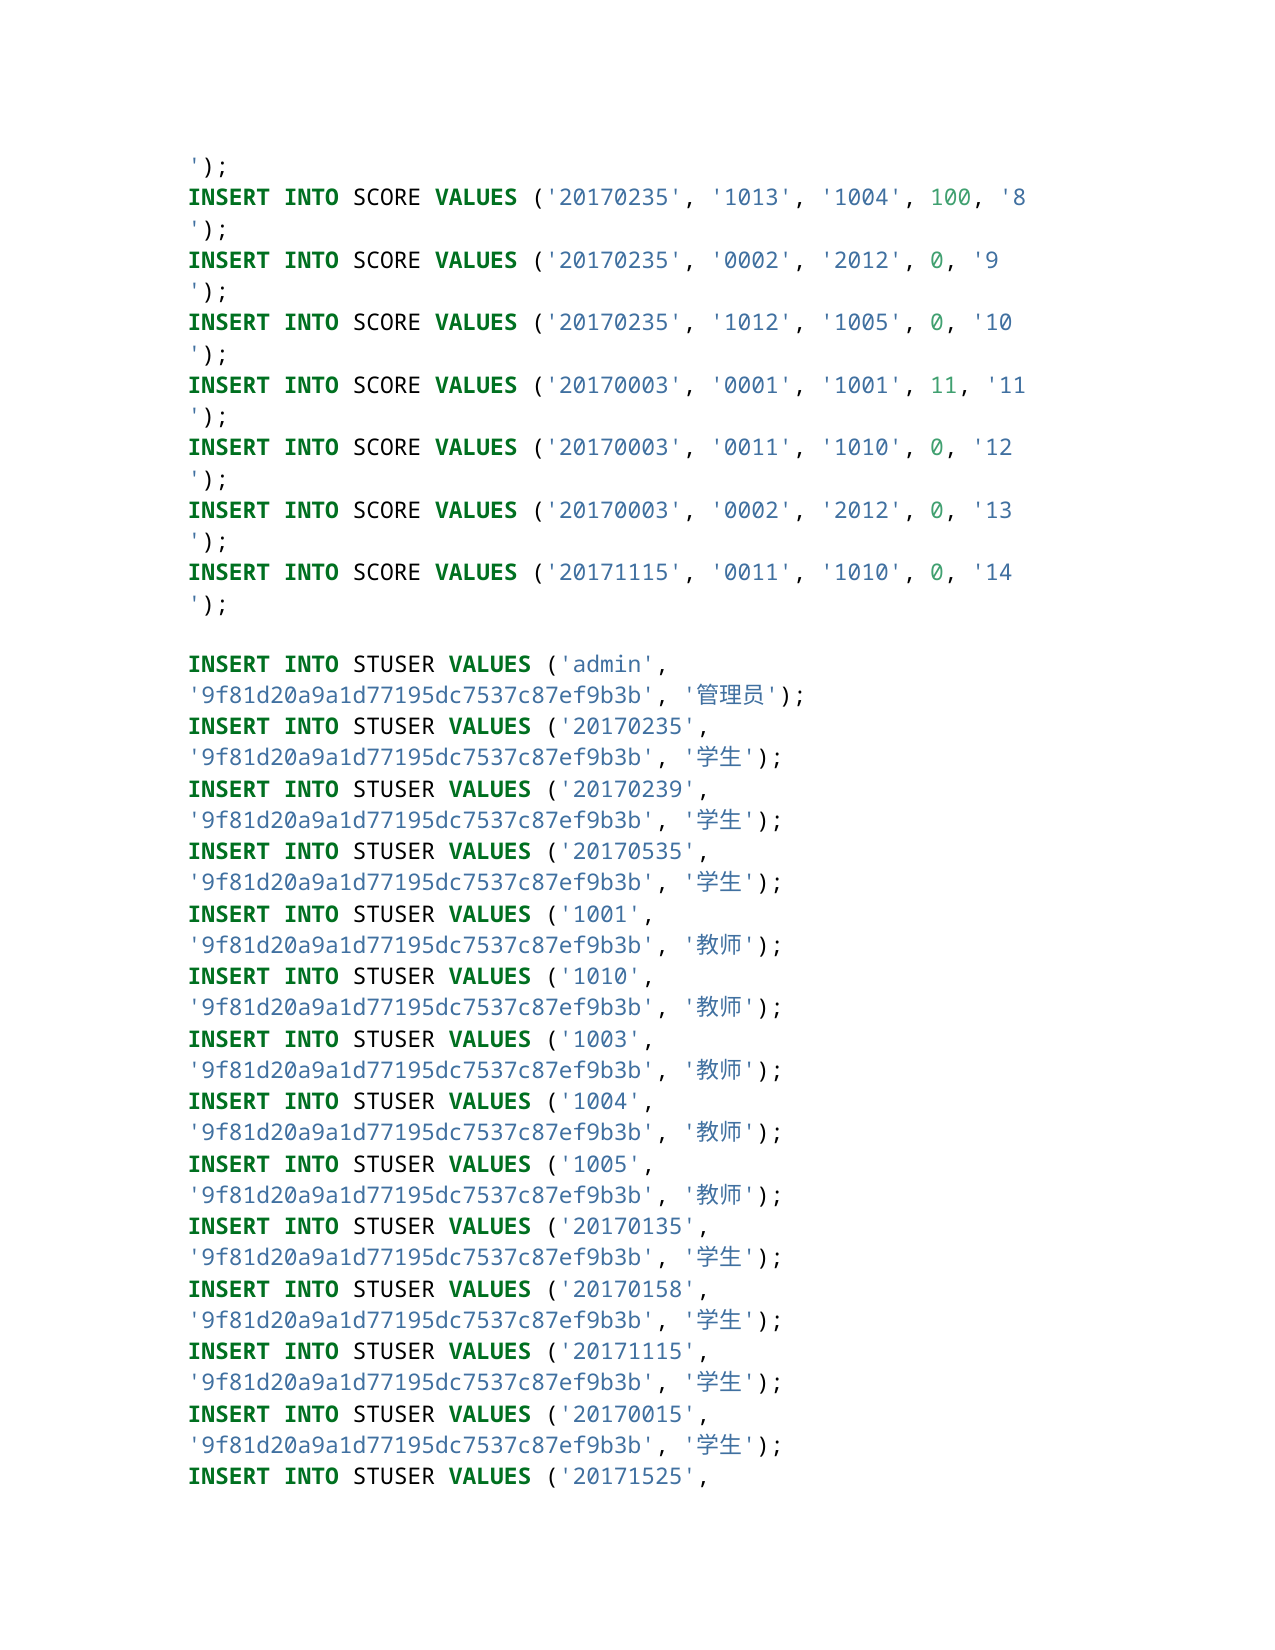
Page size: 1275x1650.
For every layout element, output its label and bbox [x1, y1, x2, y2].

text [187, 150, 1087, 1491]
